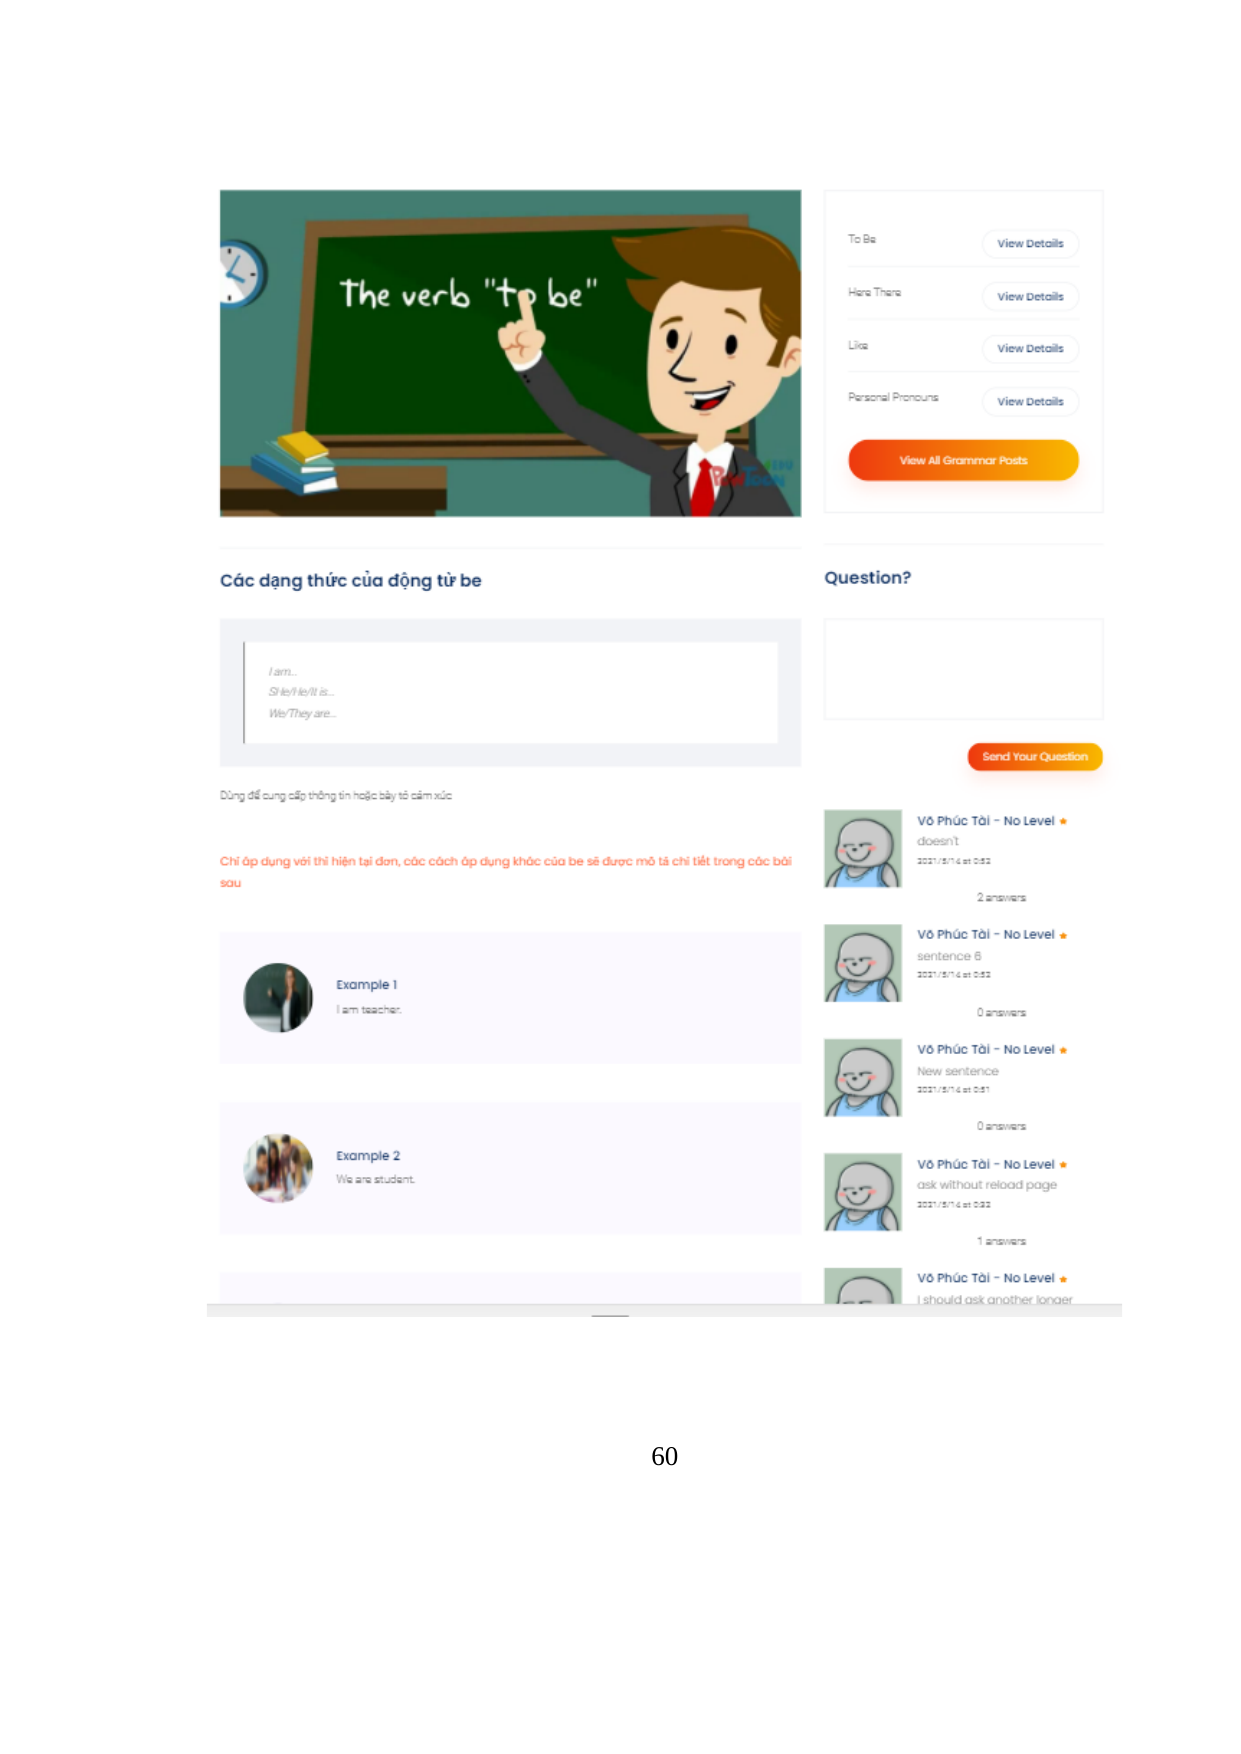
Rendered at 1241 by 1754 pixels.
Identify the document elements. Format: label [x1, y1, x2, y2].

picture [206, 177, 1123, 1317]
